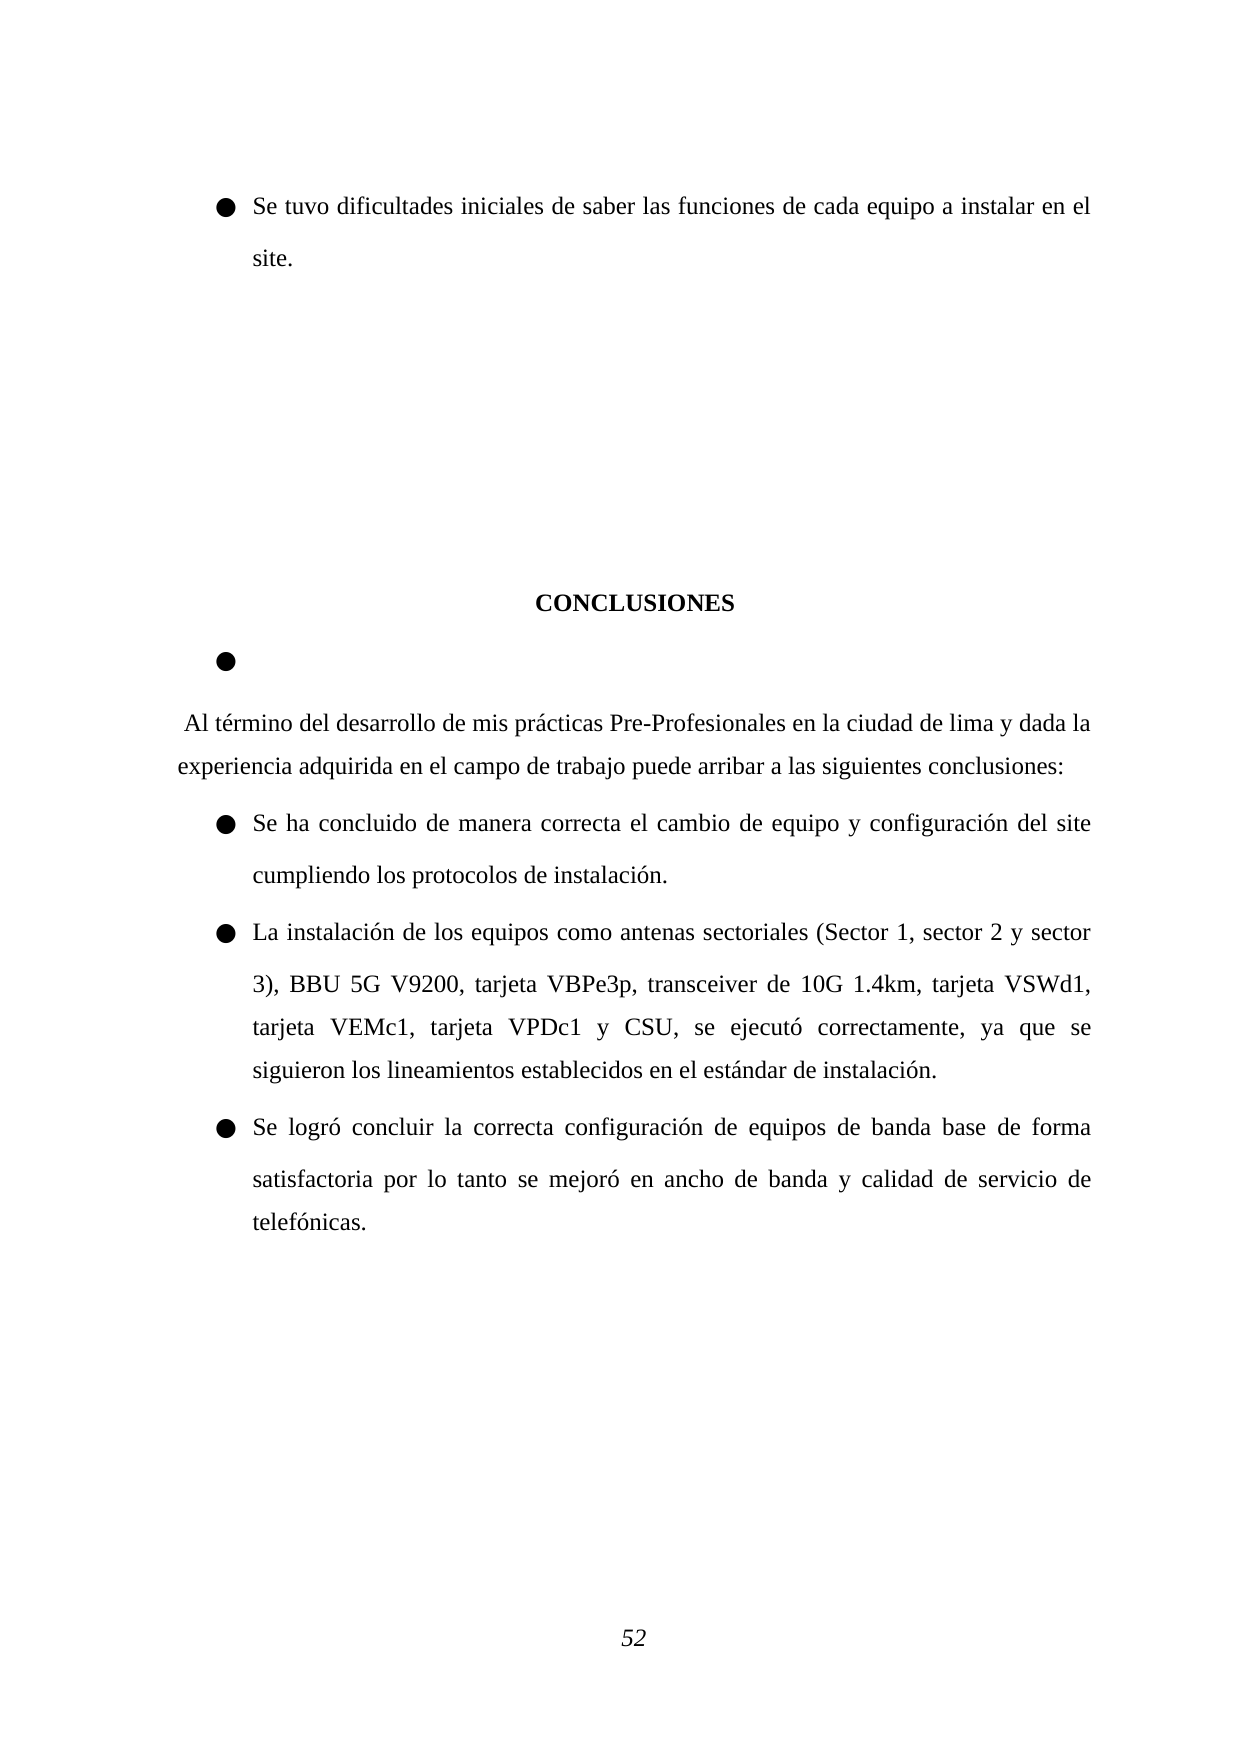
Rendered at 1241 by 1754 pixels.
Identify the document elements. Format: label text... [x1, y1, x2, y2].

list Se logró concluir la correcta configuración de equipos de banda base de forma satisfactoria por lo tanto se mejoró en ancho de banda y calidad de servicio de telefónicas. [215, 1098, 1092, 1236]
list La instalación de los equipos como antenas sectoriales (Sector 1, sector 2 y sector 3), BBU 5G V9200, tarjeta VBPe3p, transceiver de 10G 1.4km, tarjeta VSWd1, tarjeta VEMc1, tarjeta VPDc1 y CSU, se ejecutó correctamente, ya que se siguieron los lineamientos establecidos en el estándar de instalación. [215, 903, 1092, 1084]
text Al término del desarrollo de mis prácticas Pre-Profesionales en la ciudad de lima y dada la experiencia adquirida en el campo de trabajo puede arribar a las siguientes conclusiones: [177, 708, 1092, 780]
list Se tuvo dificultades iniciales de saber las funciones de cada equipo a instalar en el site. [215, 177, 1092, 272]
subtitle CONCLUSIONES [177, 588, 1092, 617]
list Se ha concluido de manera correcta el cambio de equipo y configuración del site cumpliendo los protocolos de instalación. [215, 794, 1092, 889]
